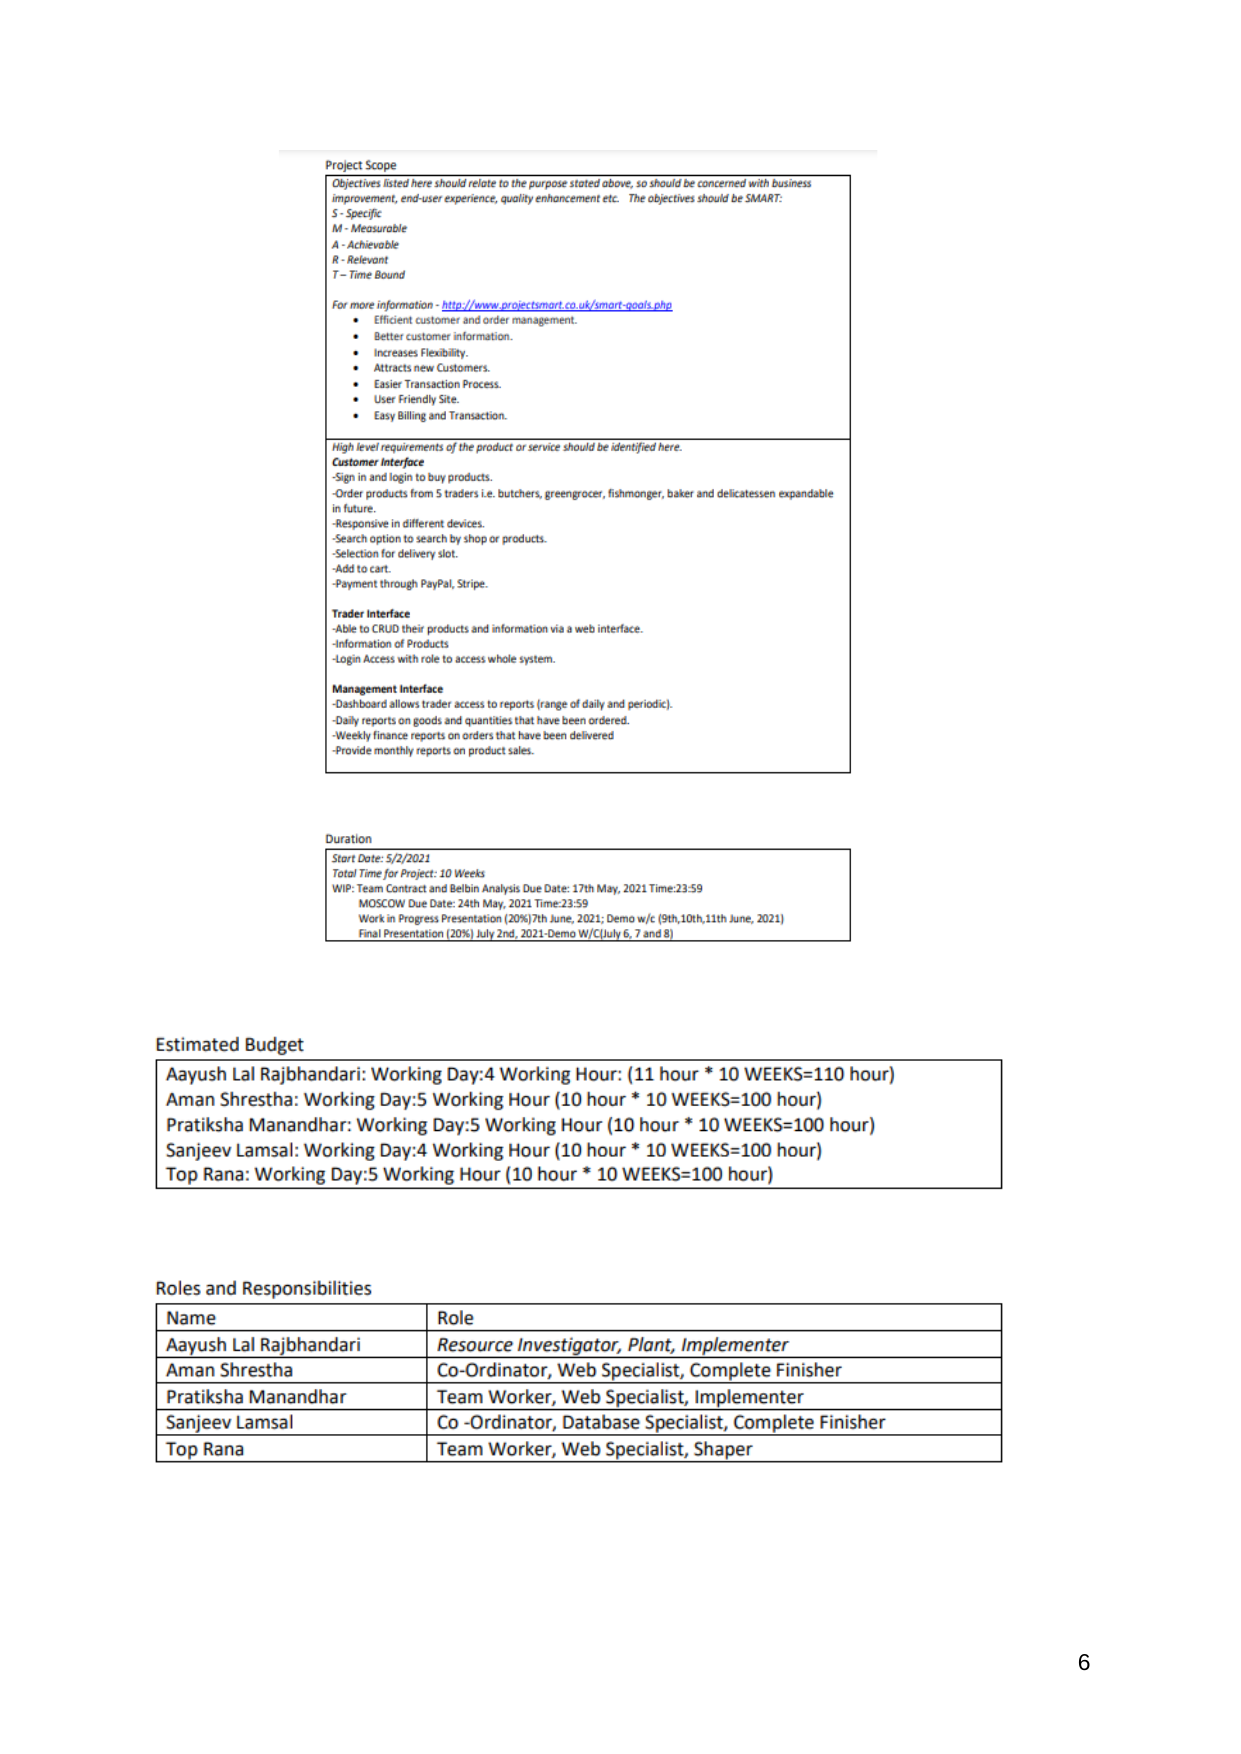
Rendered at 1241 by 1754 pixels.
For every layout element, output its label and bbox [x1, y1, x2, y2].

picture [108, 982, 1049, 1519]
picture [278, 150, 878, 954]
